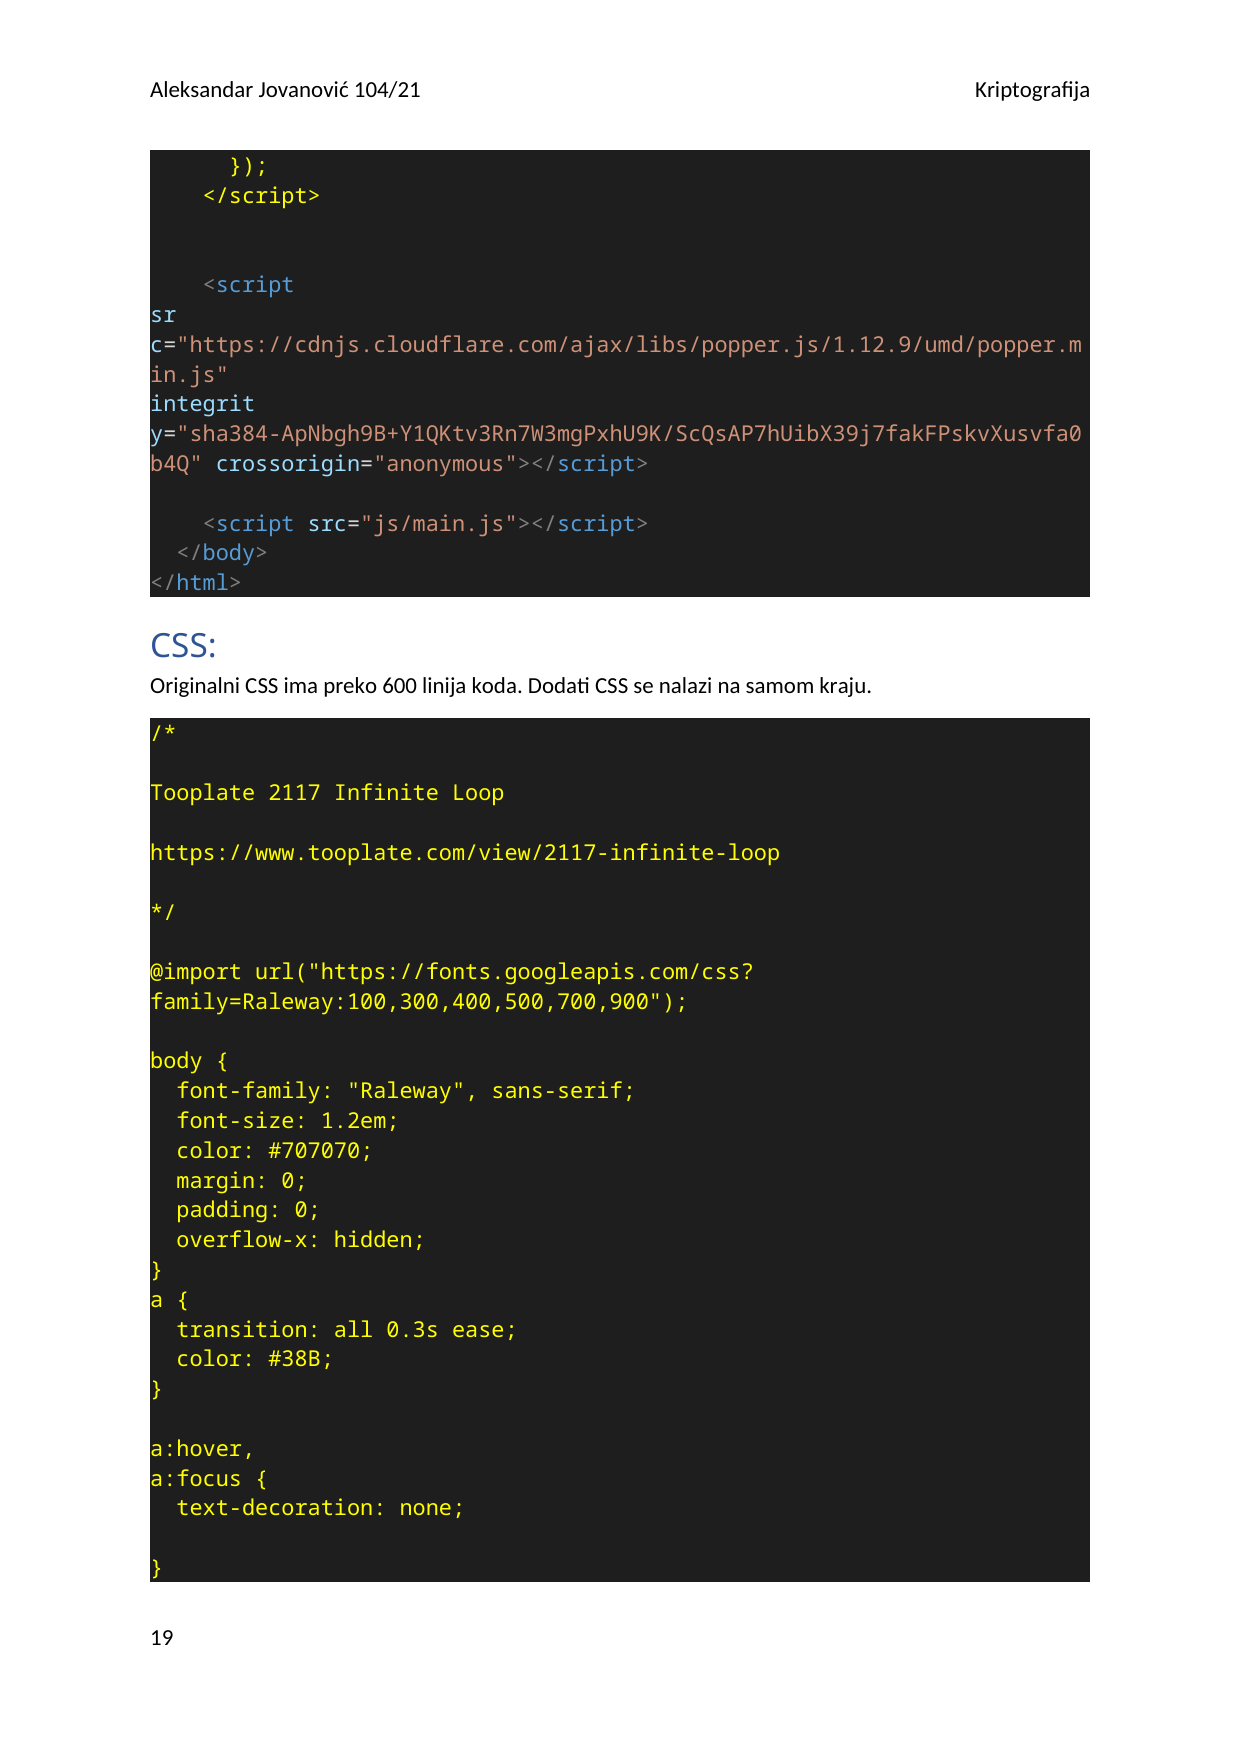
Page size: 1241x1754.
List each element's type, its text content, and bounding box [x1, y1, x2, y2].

text transition: all 0.3s ease; [150, 1313, 1090, 1343]
text } [150, 1254, 1090, 1284]
text @import url("https://fonts.googleapis.com/css?family=Raleway:100,300,400,500,700,900"); [150, 956, 1090, 1016]
text margin: 0; [150, 1164, 1090, 1194]
text https://www.tooplate.com/view/2117-infinite-loop [150, 837, 1090, 867]
text </html> [150, 567, 1090, 597]
text </body> [150, 537, 1090, 567]
text color: #707070; [150, 1135, 1090, 1164]
text }); [150, 150, 1090, 180]
text </script> [150, 180, 1090, 209]
text */ [150, 896, 1090, 926]
text Originalni CSS ima preko 600 linija koda. Dodati CSS se nalazi na samom kraju. [150, 671, 1090, 699]
text a { [150, 1284, 1090, 1313]
text a:focus { [150, 1462, 1090, 1492]
text overflow-x: hidden; [150, 1224, 1090, 1254]
subtitle CSS: [150, 622, 1090, 667]
text <script src="js/main.js"></script> [150, 507, 1090, 537]
text } [150, 1373, 1090, 1403]
text } [150, 1552, 1090, 1582]
text /* [150, 718, 1090, 747]
text text-decoration: none; [150, 1492, 1090, 1522]
text body { [150, 1045, 1090, 1075]
text padding: 0; [150, 1194, 1090, 1224]
text font-family: "Raleway", sans-serif; [150, 1075, 1090, 1105]
text <script src="https://cdnjs.cloudflare.com/ajax/libs/popper.js/1.12.9/umd/popper.min.js" integrity="sha384-ApNbgh9B+Y1QKtv3Rn7W3mgPxhU9K/ScQsAP7hUibX39j7fakFPskvXusvfa0b4Q" crossorigin="anonymous"></script> [150, 269, 1090, 478]
text Tooplate 2117 Infinite Loop [150, 777, 1090, 807]
text font-size: 1.2em; [150, 1105, 1090, 1135]
text color: #38B; [150, 1343, 1090, 1373]
text a:hover, [150, 1433, 1090, 1462]
